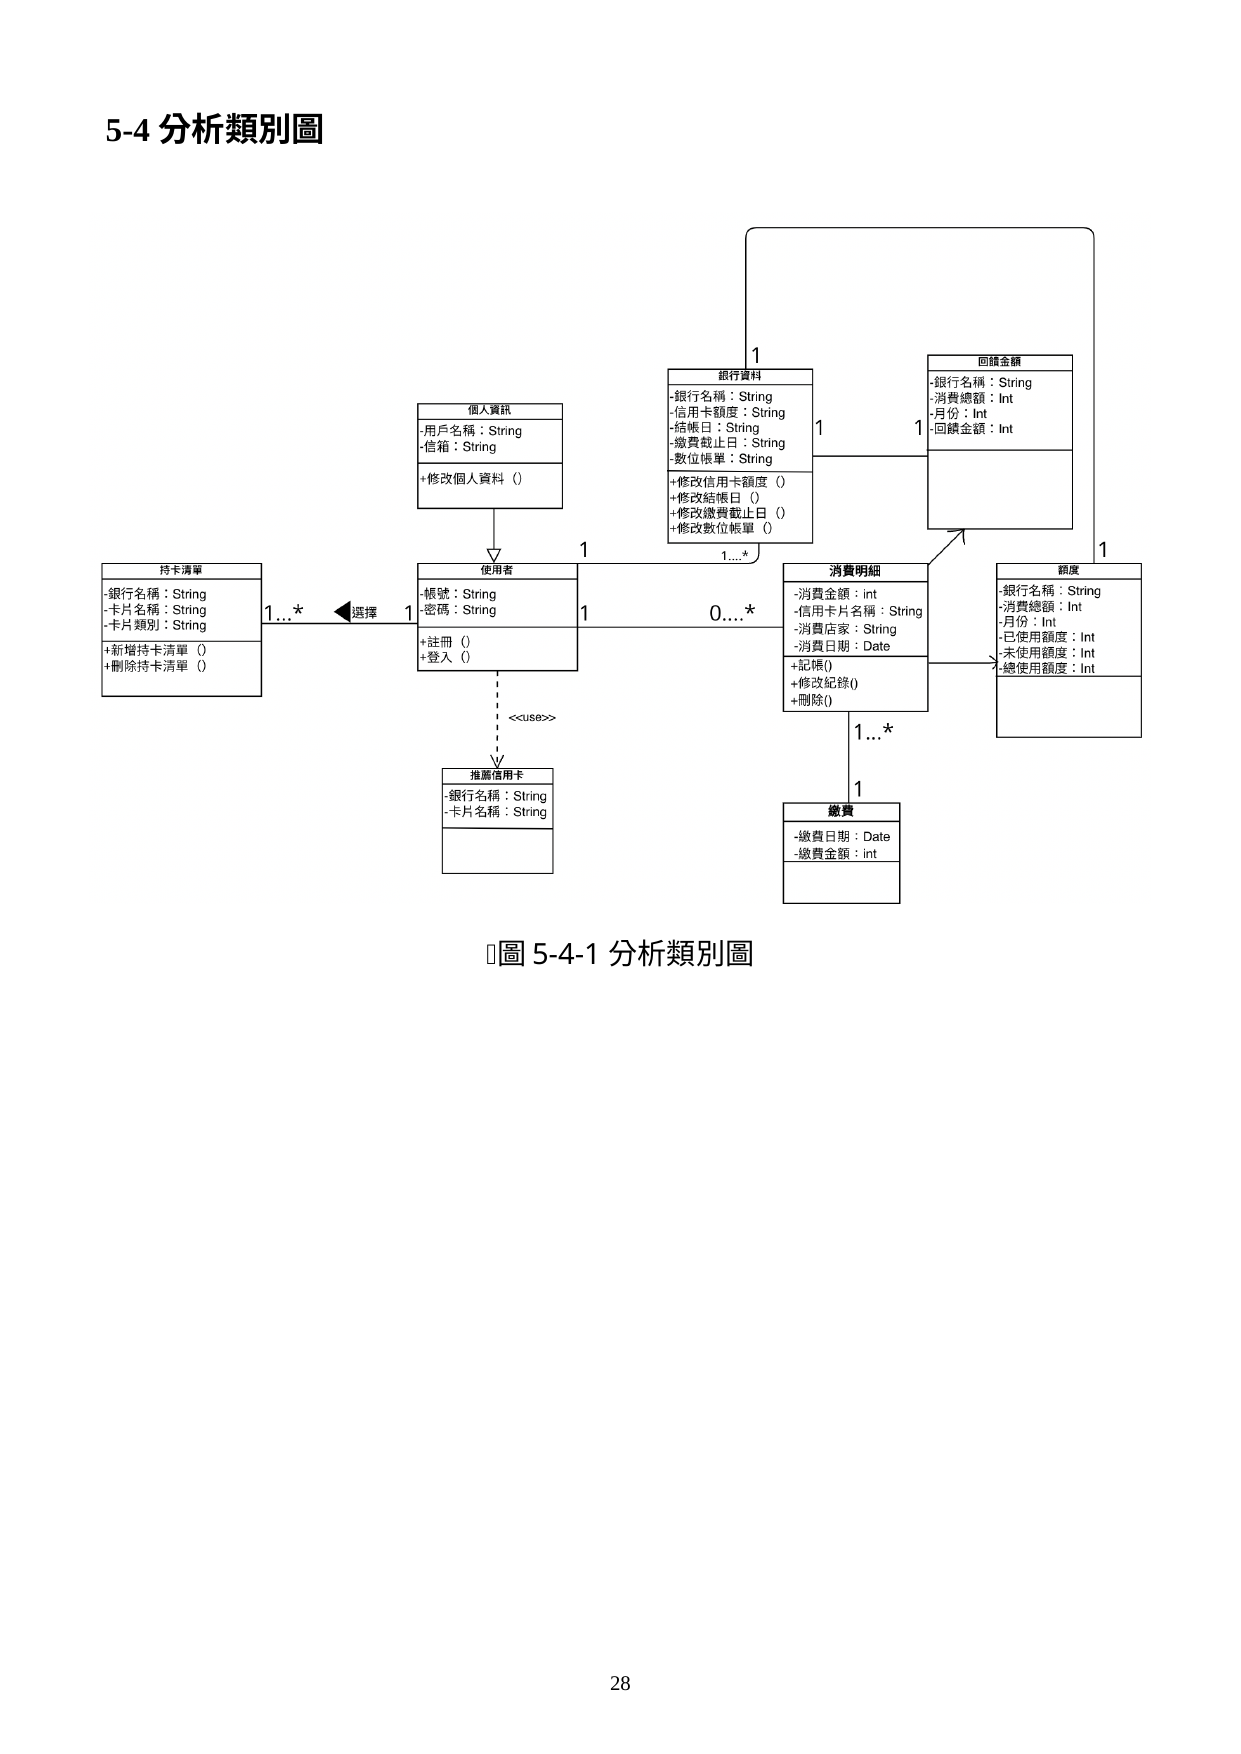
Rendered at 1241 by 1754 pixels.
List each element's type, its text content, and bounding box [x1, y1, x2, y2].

text 5-4 分析類別圖 [89, 89, 1152, 164]
picture [88, 212, 1152, 904]
text 圖5-4-1 分析類別圖 [89, 914, 1152, 989]
